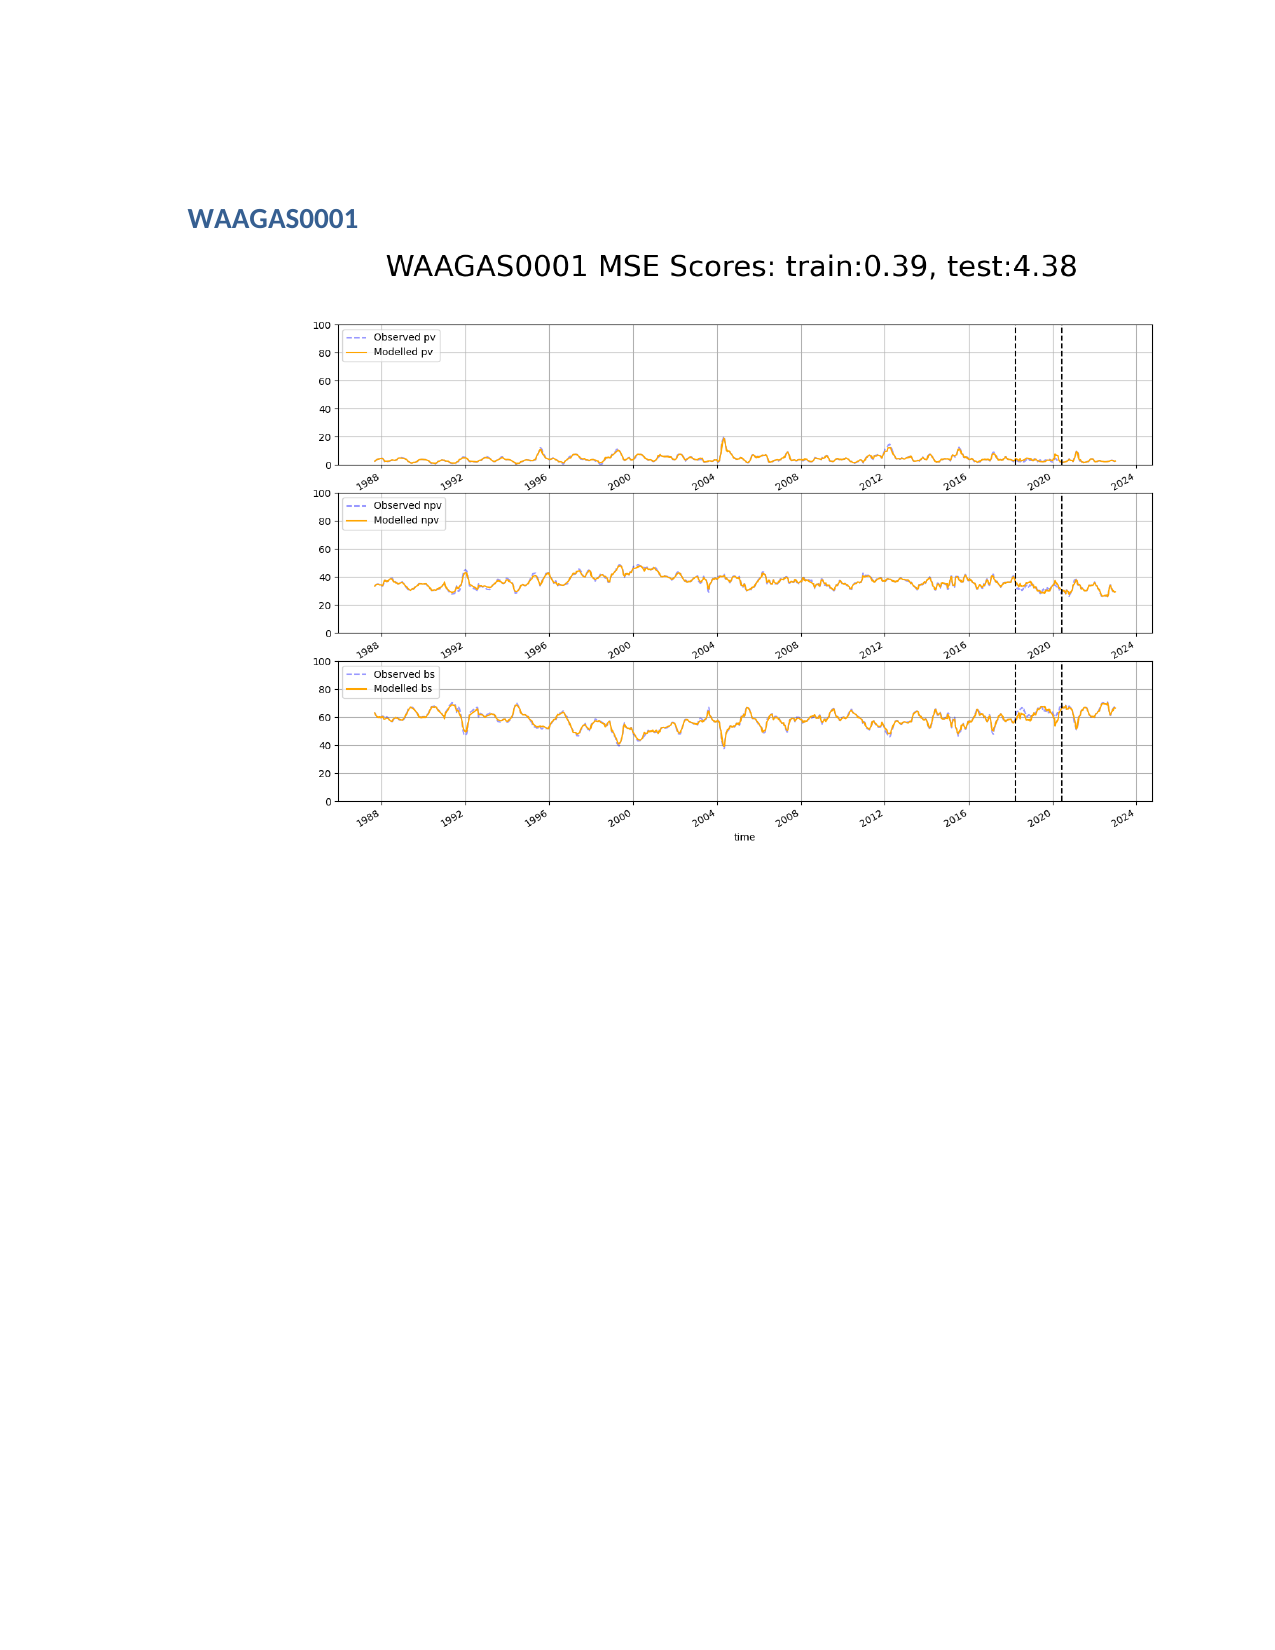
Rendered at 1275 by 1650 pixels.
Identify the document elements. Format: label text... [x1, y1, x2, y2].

picture [206, 241, 1257, 941]
subtitle WAAGAS0001 [187, 200, 1087, 236]
